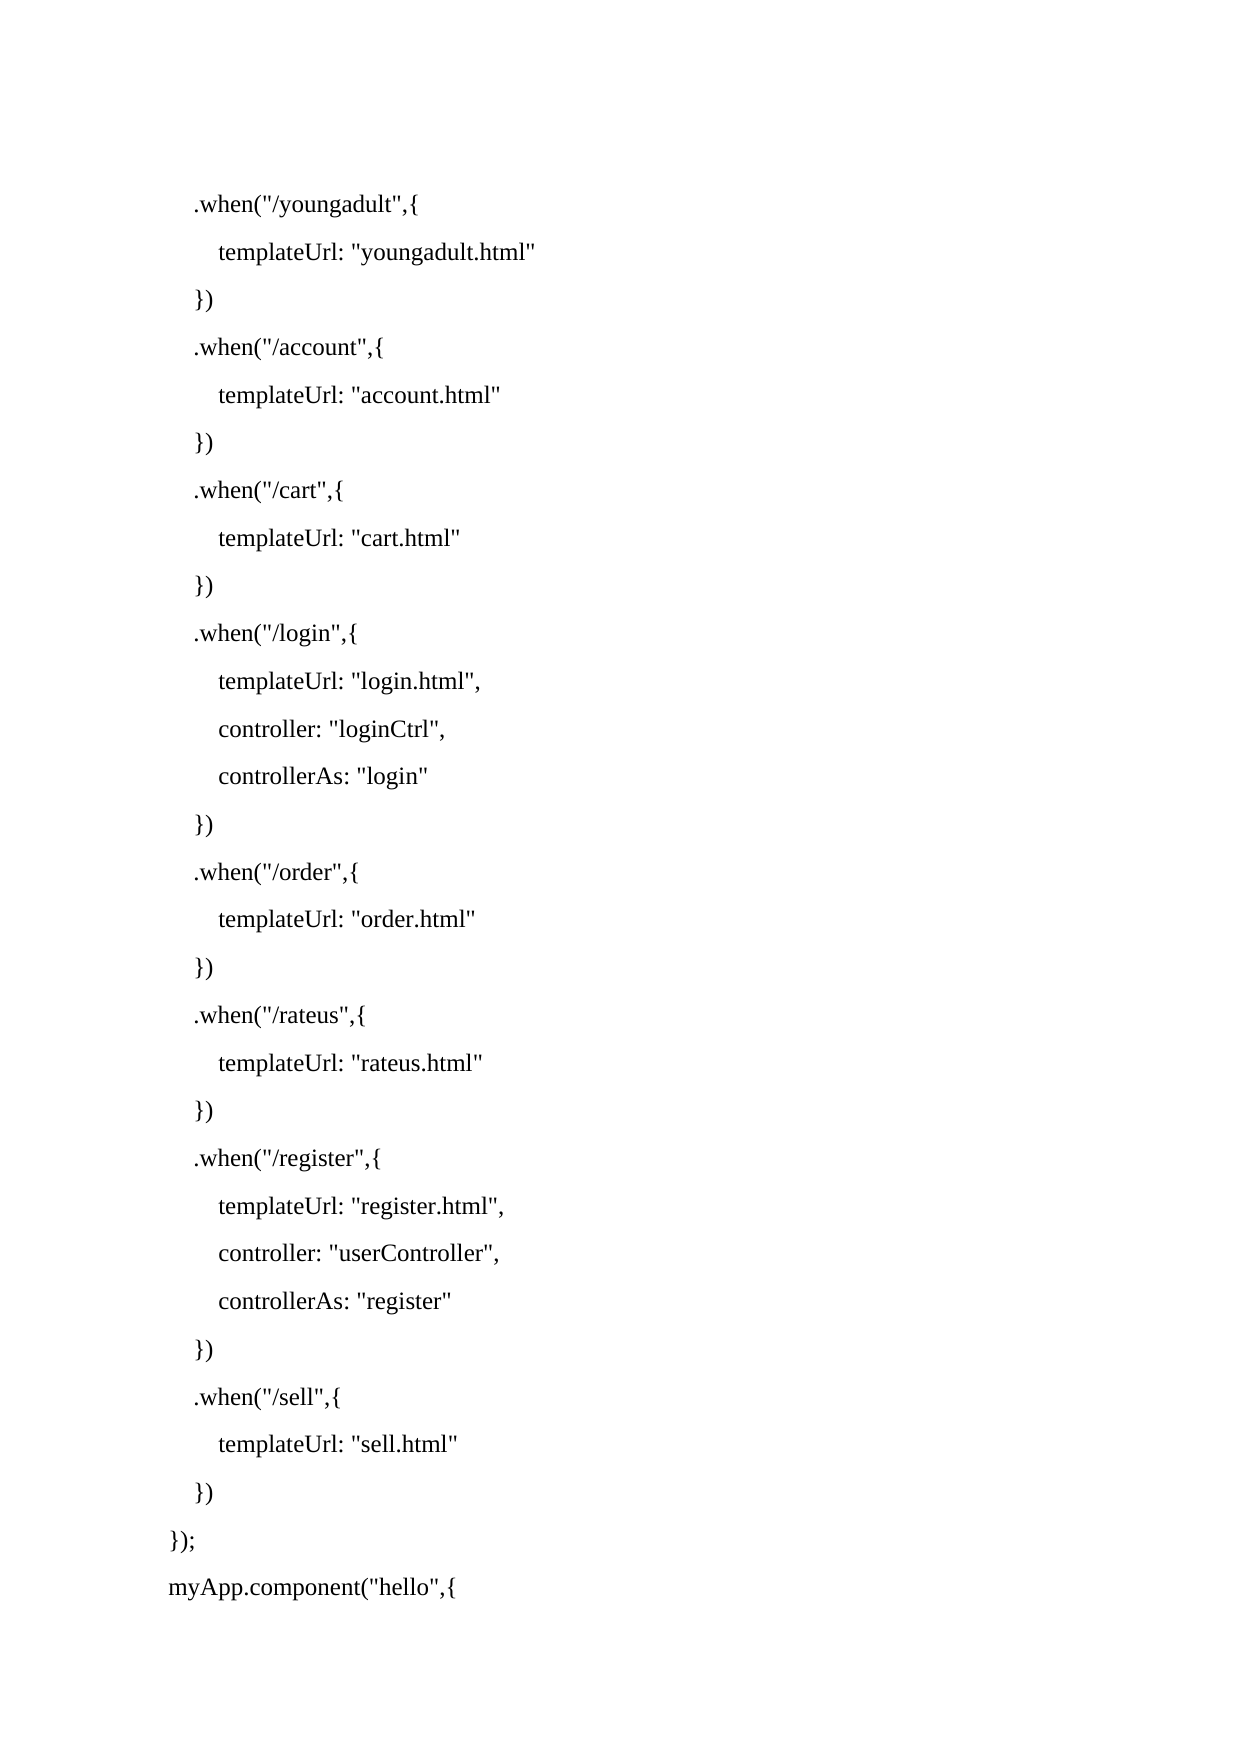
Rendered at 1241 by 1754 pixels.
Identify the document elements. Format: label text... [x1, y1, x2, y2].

text templateUrl: "order.html" [118, 904, 1122, 933]
text controller: "userController", [118, 1238, 1122, 1267]
text }) [118, 427, 1122, 456]
text templateUrl: "account.html" [118, 380, 1122, 408]
text .when("/account",{ [118, 332, 1122, 361]
text }) [118, 809, 1122, 838]
text myApp.component("hello",{ [118, 1572, 1122, 1601]
text }) [118, 284, 1122, 313]
text templateUrl: "login.html", [118, 666, 1122, 695]
text .when("/order",{ [118, 857, 1122, 886]
text .when("/rateus",{ [118, 1000, 1122, 1029]
text }) [118, 1095, 1122, 1124]
text .when("/youngadult",{ [118, 189, 1122, 218]
text templateUrl: "youngadult.html" [118, 237, 1122, 265]
text }); [118, 1525, 1122, 1553]
text templateUrl: "rateus.html" [118, 1048, 1122, 1076]
text }) [118, 1477, 1122, 1506]
text controllerAs: "login" [118, 761, 1122, 790]
text controllerAs: "register" [118, 1286, 1122, 1315]
text .when("/register",{ [118, 1143, 1122, 1172]
text templateUrl: "cart.html" [118, 523, 1122, 552]
text templateUrl: "register.html", [118, 1191, 1122, 1219]
text controller: "loginCtrl", [118, 714, 1122, 742]
text }) [118, 571, 1122, 599]
text templateUrl: "sell.html" [118, 1429, 1122, 1458]
text }) [118, 952, 1122, 981]
text .when("/sell",{ [118, 1382, 1122, 1410]
text }) [118, 1334, 1122, 1363]
text .when("/login",{ [118, 618, 1122, 647]
text .when("/cart",{ [118, 475, 1122, 504]
